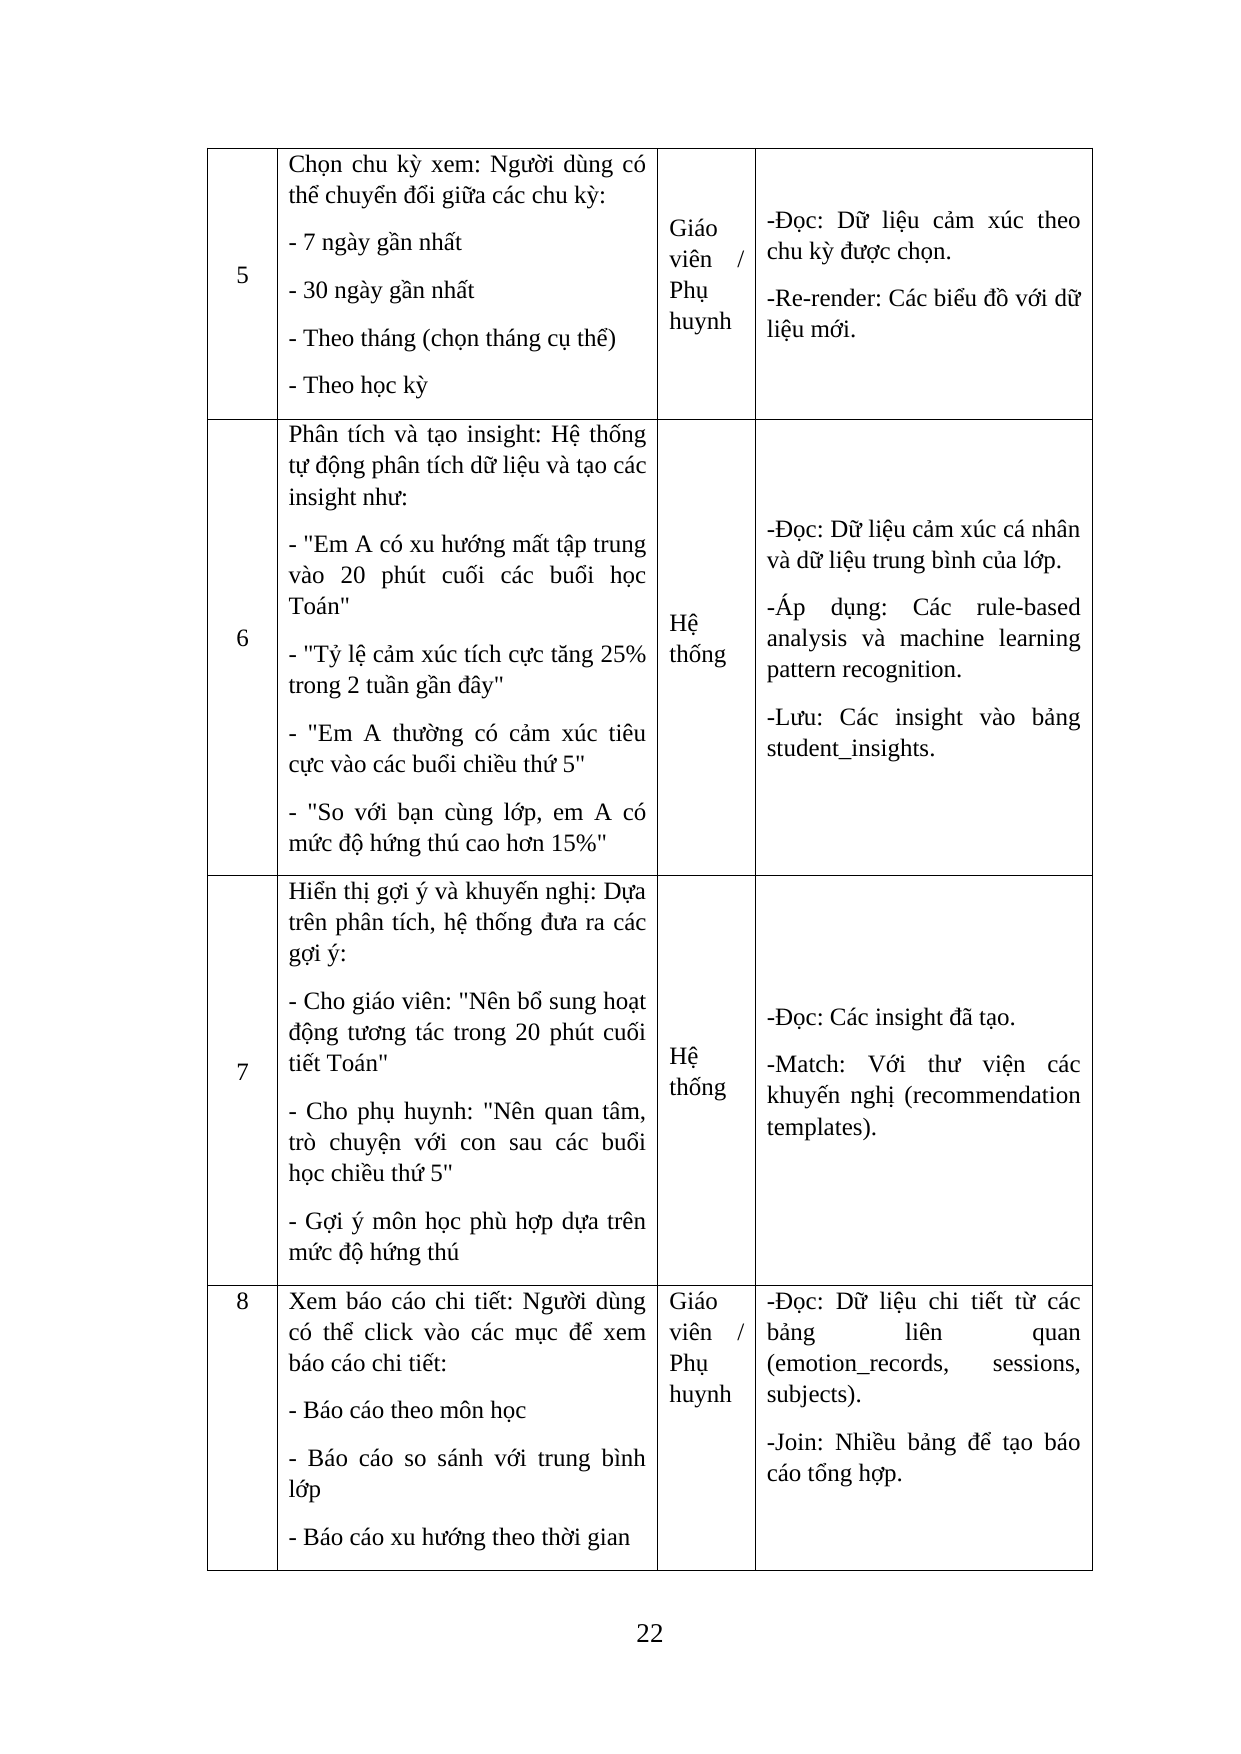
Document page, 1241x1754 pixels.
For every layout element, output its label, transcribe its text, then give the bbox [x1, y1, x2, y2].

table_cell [278, 1286, 657, 1570]
table_cell Hệ thống [658, 420, 755, 875]
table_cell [658, 1286, 755, 1570]
table_cell Giáo viên / Phụ huynh [658, 149, 755, 418]
table_cell 6 [208, 420, 277, 875]
table_cell Chọn chu kỳ xem: Người dùng có thể chuyển đổi giữa các chu kỳ: - 7 ngày gần nhất - 30 ngày gần nhất - Theo tháng (chọn tháng cụ thể) - Theo học kỳ [278, 149, 657, 418]
table_cell Phân tích và tạo insight: Hệ thống tự động phân tích dữ liệu và tạo các insight như: - "Em A có xu hướng mất tập trung vào 20 phút cuối các buổi học Toán" - "Tỷ lệ cảm xúc tích cực tăng 25% trong 2 tuần gần đây" - "Em A thường có cảm xúc tiêu cực vào các buổi chiều thứ 5" - "So với bạn cùng lớp, em A có mức độ hứng thú cao hơn 15%" [278, 420, 657, 875]
table_cell 7 [208, 876, 277, 1285]
table_cell -Đọc: Dữ liệu cảm xúc theo chu kỳ được chọn. -Re-render: Các biểu đồ với dữ liệu mới. [756, 149, 1092, 418]
table_cell 8 [208, 1286, 277, 1570]
table_cell Hiển thị gợi ý và khuyến nghị: Dựa trên phân tích, hệ thống đưa ra các gợi ý: - Cho giáo viên: "Nên bổ sung hoạt động tương tác trong 20 phút cuối tiết Toán" - Cho phụ huynh: "Nên quan tâm, trò chuyện với con sau các buổi học chiều thứ 5" - Gợi ý môn học phù hợp dựa trên mức độ hứng thú [278, 876, 657, 1285]
table_cell -Đọc: Các insight đã tạo. -Match: Với thư viện các khuyến nghị (recommendation templates). [756, 876, 1092, 1285]
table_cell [756, 1286, 1092, 1570]
table_cell 5 [208, 149, 277, 418]
table_cell -Đọc: Dữ liệu cảm xúc cá nhân và dữ liệu trung bình của lớp. -Áp dụng: Các rule-based analysis và machine learning pattern recognition. -Lưu: Các insight vào bảng student_insights. [756, 420, 1092, 875]
table_cell Hệ thống [658, 876, 755, 1285]
